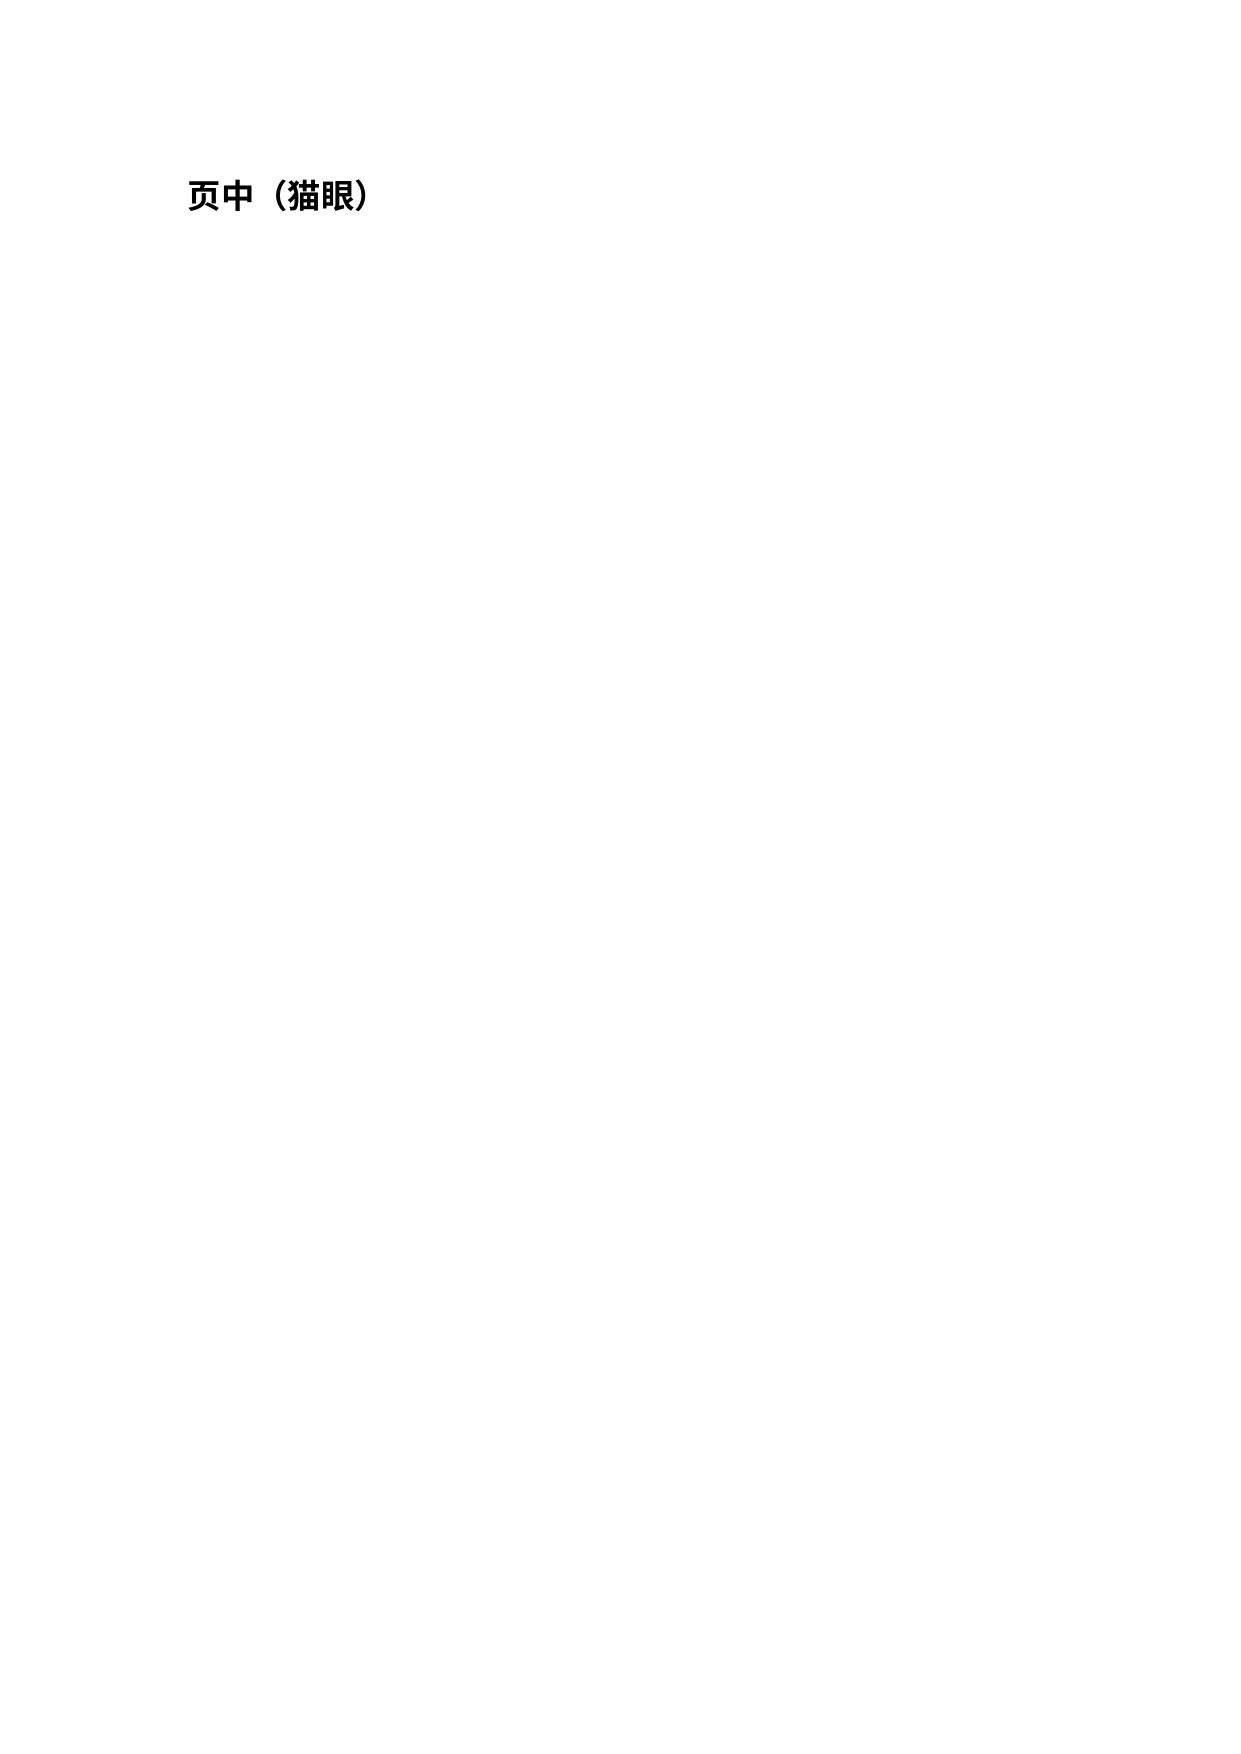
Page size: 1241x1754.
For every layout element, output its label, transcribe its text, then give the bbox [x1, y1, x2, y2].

subtitle 页中（猫眼） [187, 162, 1053, 227]
